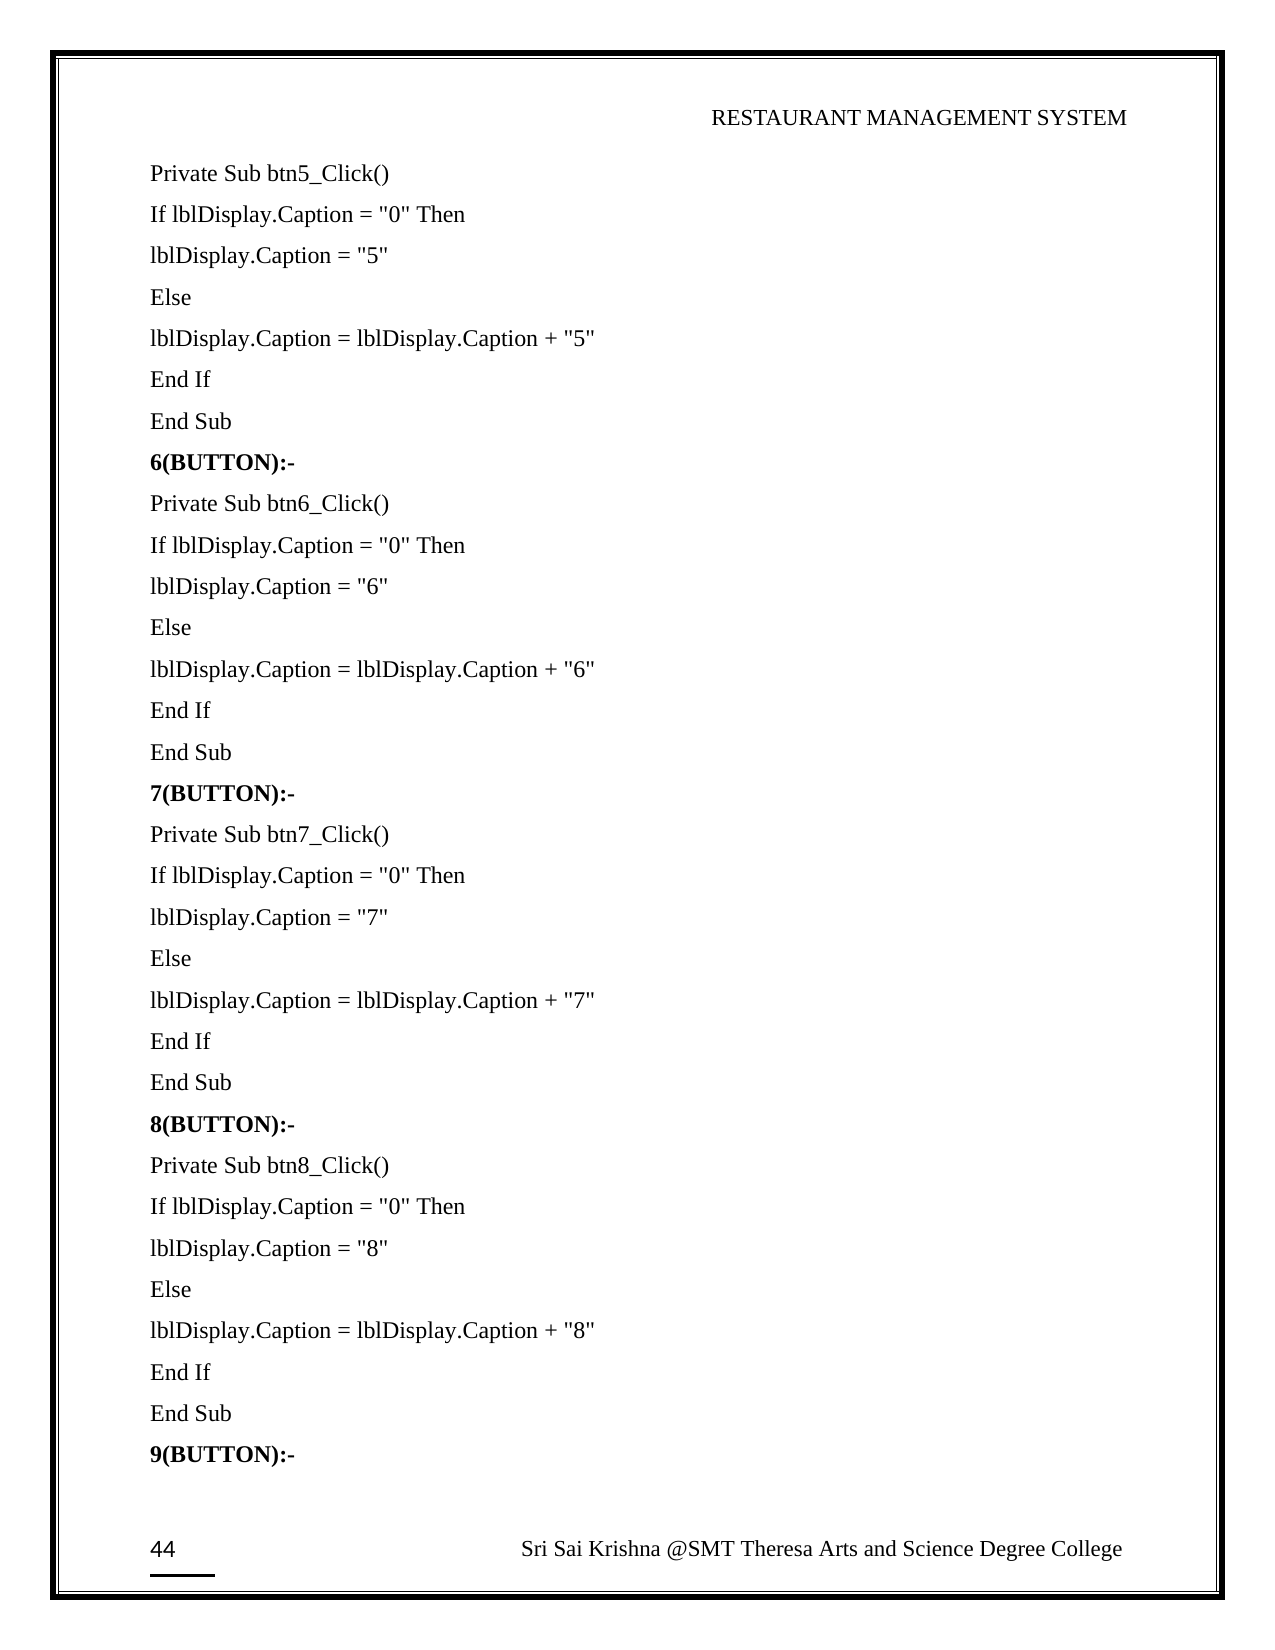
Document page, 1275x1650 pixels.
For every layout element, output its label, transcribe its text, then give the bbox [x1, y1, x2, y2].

text End Sub [150, 407, 1125, 434]
text lblDisplay.Caption = lblDisplay.Caption + "6" [150, 655, 1125, 682]
text End Sub [150, 1399, 1125, 1427]
text lblDisplay.Caption = "7" [150, 903, 1125, 931]
text lblDisplay.Caption = lblDisplay.Caption + "7" [150, 986, 1125, 1013]
text Else [150, 944, 1125, 972]
text End Sub [150, 737, 1125, 765]
text lblDisplay.Caption = lblDisplay.Caption + "8" [150, 1316, 1125, 1344]
text End If [150, 1027, 1125, 1054]
text Private Sub btn6_Click() [150, 489, 1125, 517]
text lblDisplay.Caption = "8" [150, 1234, 1125, 1261]
text If lblDisplay.Caption = "0" Then [150, 531, 1125, 558]
text Else [150, 1275, 1125, 1303]
text End Sub [150, 1068, 1125, 1096]
text Else [150, 283, 1125, 310]
text Private Sub btn8_Click() [150, 1151, 1125, 1179]
text If lblDisplay.Caption = "0" Then [150, 862, 1125, 889]
text If lblDisplay.Caption = "0" Then [150, 200, 1125, 227]
text 6(BUTTON):- [150, 448, 1125, 476]
text End If [150, 1358, 1125, 1385]
text End If [150, 365, 1125, 393]
text lblDisplay.Caption = lblDisplay.Caption + "5" [150, 324, 1125, 352]
text 9(BUTTON):- [150, 1441, 1125, 1468]
text 8(BUTTON):- [150, 1110, 1125, 1137]
text lblDisplay.Caption = "6" [150, 572, 1125, 600]
text Else [150, 613, 1125, 641]
text Private Sub btn5_Click() [150, 158, 1125, 186]
text 7(BUTTON):- [150, 779, 1125, 806]
text Private Sub btn7_Click() [150, 820, 1125, 848]
text If lblDisplay.Caption = "0" Then [150, 1192, 1125, 1220]
text End If [150, 696, 1125, 724]
text lblDisplay.Caption = "5" [150, 241, 1125, 269]
